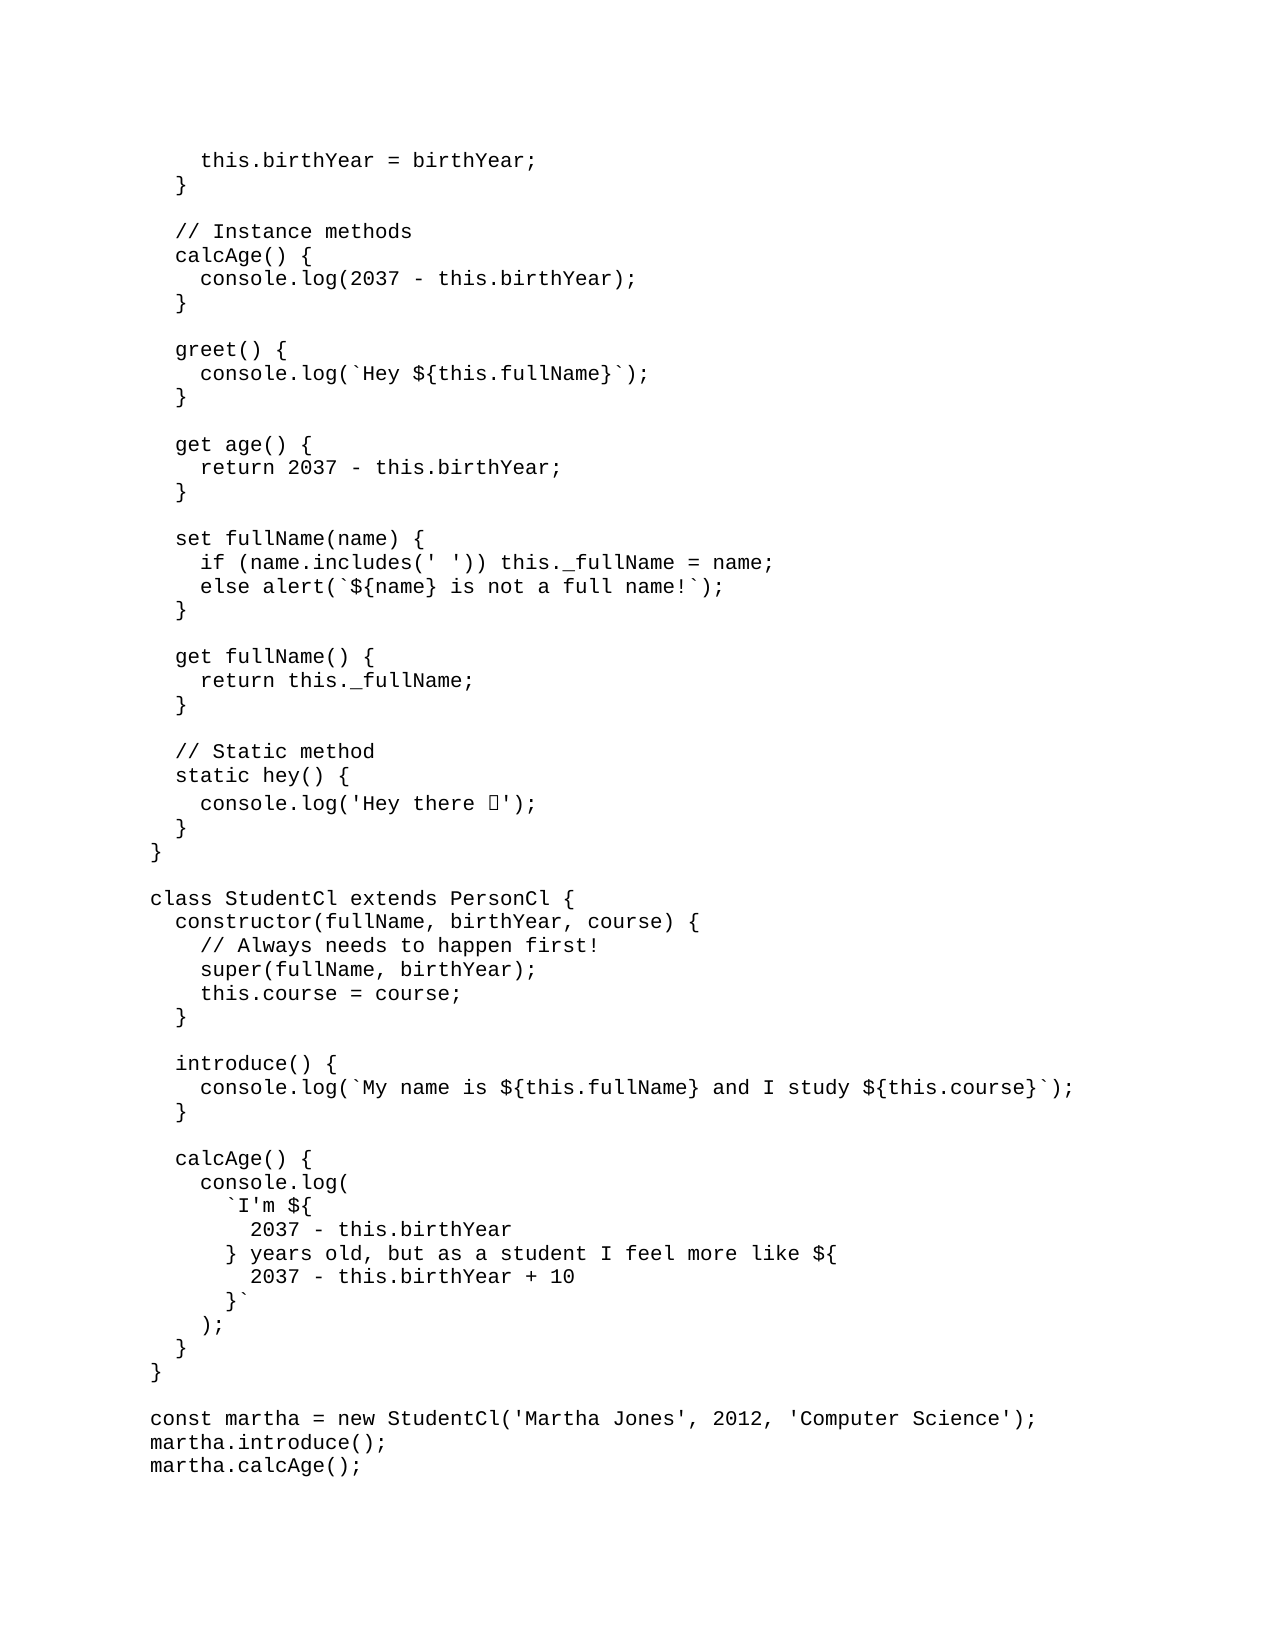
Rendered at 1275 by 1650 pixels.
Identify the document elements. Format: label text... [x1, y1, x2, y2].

text }` [150, 1290, 1125, 1313]
text } [150, 481, 1125, 505]
text console.log( [150, 1172, 1125, 1195]
text } [150, 1101, 1125, 1124]
text } [150, 694, 1125, 717]
text } [150, 1361, 1125, 1384]
text calcAge() { [150, 1148, 1125, 1172]
text get fullName() { [150, 647, 1125, 670]
text ); [150, 1313, 1125, 1337]
text } years old, but as a student I feel more like ${ [150, 1243, 1125, 1266]
text this.course = course; [150, 982, 1125, 1006]
text // Static method [150, 741, 1125, 765]
text const martha = new StudentCl('Martha Jones', 2012, 'Computer Science'); [150, 1408, 1125, 1432]
text } [150, 292, 1125, 316]
text if (name.includes(' ')) this._fullName = name; [150, 552, 1125, 576]
text `I'm ${ [150, 1195, 1125, 1219]
text } [150, 841, 1125, 864]
text console.log(2037 - this.birthYear); [150, 268, 1125, 292]
text } [150, 599, 1125, 623]
text console.log(`My name is ${this.fullName} and I study ${this.course}`); [150, 1077, 1125, 1101]
text return this._fullName; [150, 670, 1125, 694]
text static hey() { [150, 765, 1125, 788]
text calcAge() { [150, 244, 1125, 268]
text // Always needs to happen first! [150, 935, 1125, 959]
text set fullName(name) { [150, 528, 1125, 552]
text get age() { [150, 434, 1125, 457]
text constructor(fullName, birthYear, course) { [150, 912, 1125, 935]
text else alert(`${name} is not a full name!`); [150, 576, 1125, 599]
text } [150, 386, 1125, 410]
text } [150, 174, 1125, 197]
text martha.calcAge(); [150, 1455, 1125, 1479]
text } [150, 817, 1125, 841]
text this.birthYear = birthYear; [150, 150, 1125, 174]
text introduce() { [150, 1053, 1125, 1077]
text greet() { [150, 339, 1125, 363]
text } [150, 1337, 1125, 1361]
text 2037 - this.birthYear + 10 [150, 1266, 1125, 1290]
text class StudentCl extends PersonCl { [150, 888, 1125, 912]
text // Instance methods [150, 221, 1125, 244]
text console.log('Hey there 👋'); [150, 788, 1125, 817]
text super(fullName, birthYear); [150, 959, 1125, 982]
text martha.introduce(); [150, 1432, 1125, 1455]
text 2037 - this.birthYear [150, 1219, 1125, 1243]
text console.log(`Hey ${this.fullName}`); [150, 363, 1125, 386]
text } [150, 1006, 1125, 1030]
text return 2037 - this.birthYear; [150, 457, 1125, 481]
